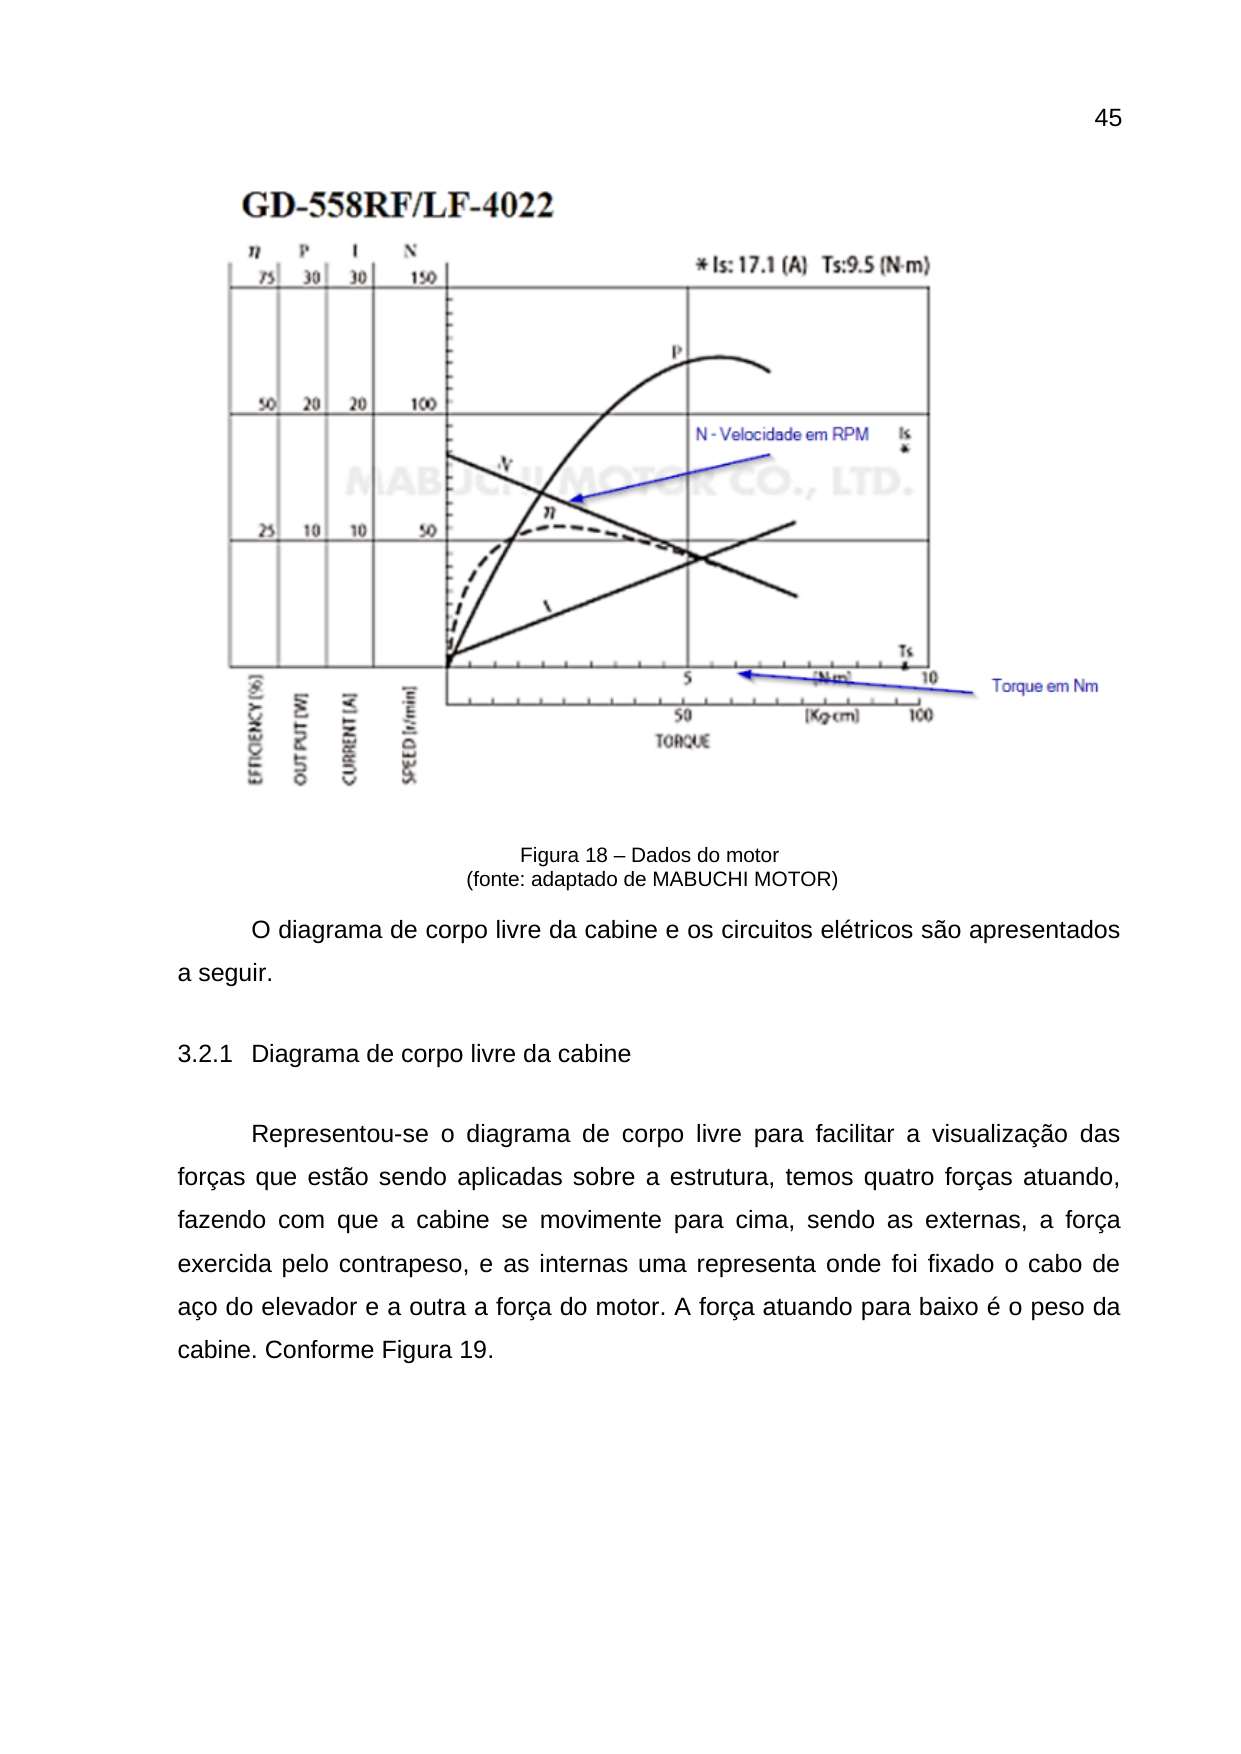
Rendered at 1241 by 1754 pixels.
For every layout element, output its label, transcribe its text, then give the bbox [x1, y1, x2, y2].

text (fonte: adaptado de MABUCHI MOTOR) [177, 867, 1122, 891]
subtitle Diagrama de corpo livre da cabine [177, 1039, 1122, 1067]
text O diagrama de corpo livre da cabine e os circuitos elétricos são apresentados a seguir. [177, 915, 1122, 987]
text Representou-se o diagrama de corpo livre para facilitar a visualização das forças que estão sendo aplicadas sobre a estrutura, temos quatro forças atuando, fazendo com que a cabine se movimente para cima, sendo as externas, a força exercida pelo contrapeso, e as internas uma representa onde foi fixado o cabo de aço do elevador e a outra a força do motor. A força atuando para baixo é o peso da cabine. Conforme Figura 19. [177, 1119, 1122, 1364]
picture [185, 177, 1114, 829]
